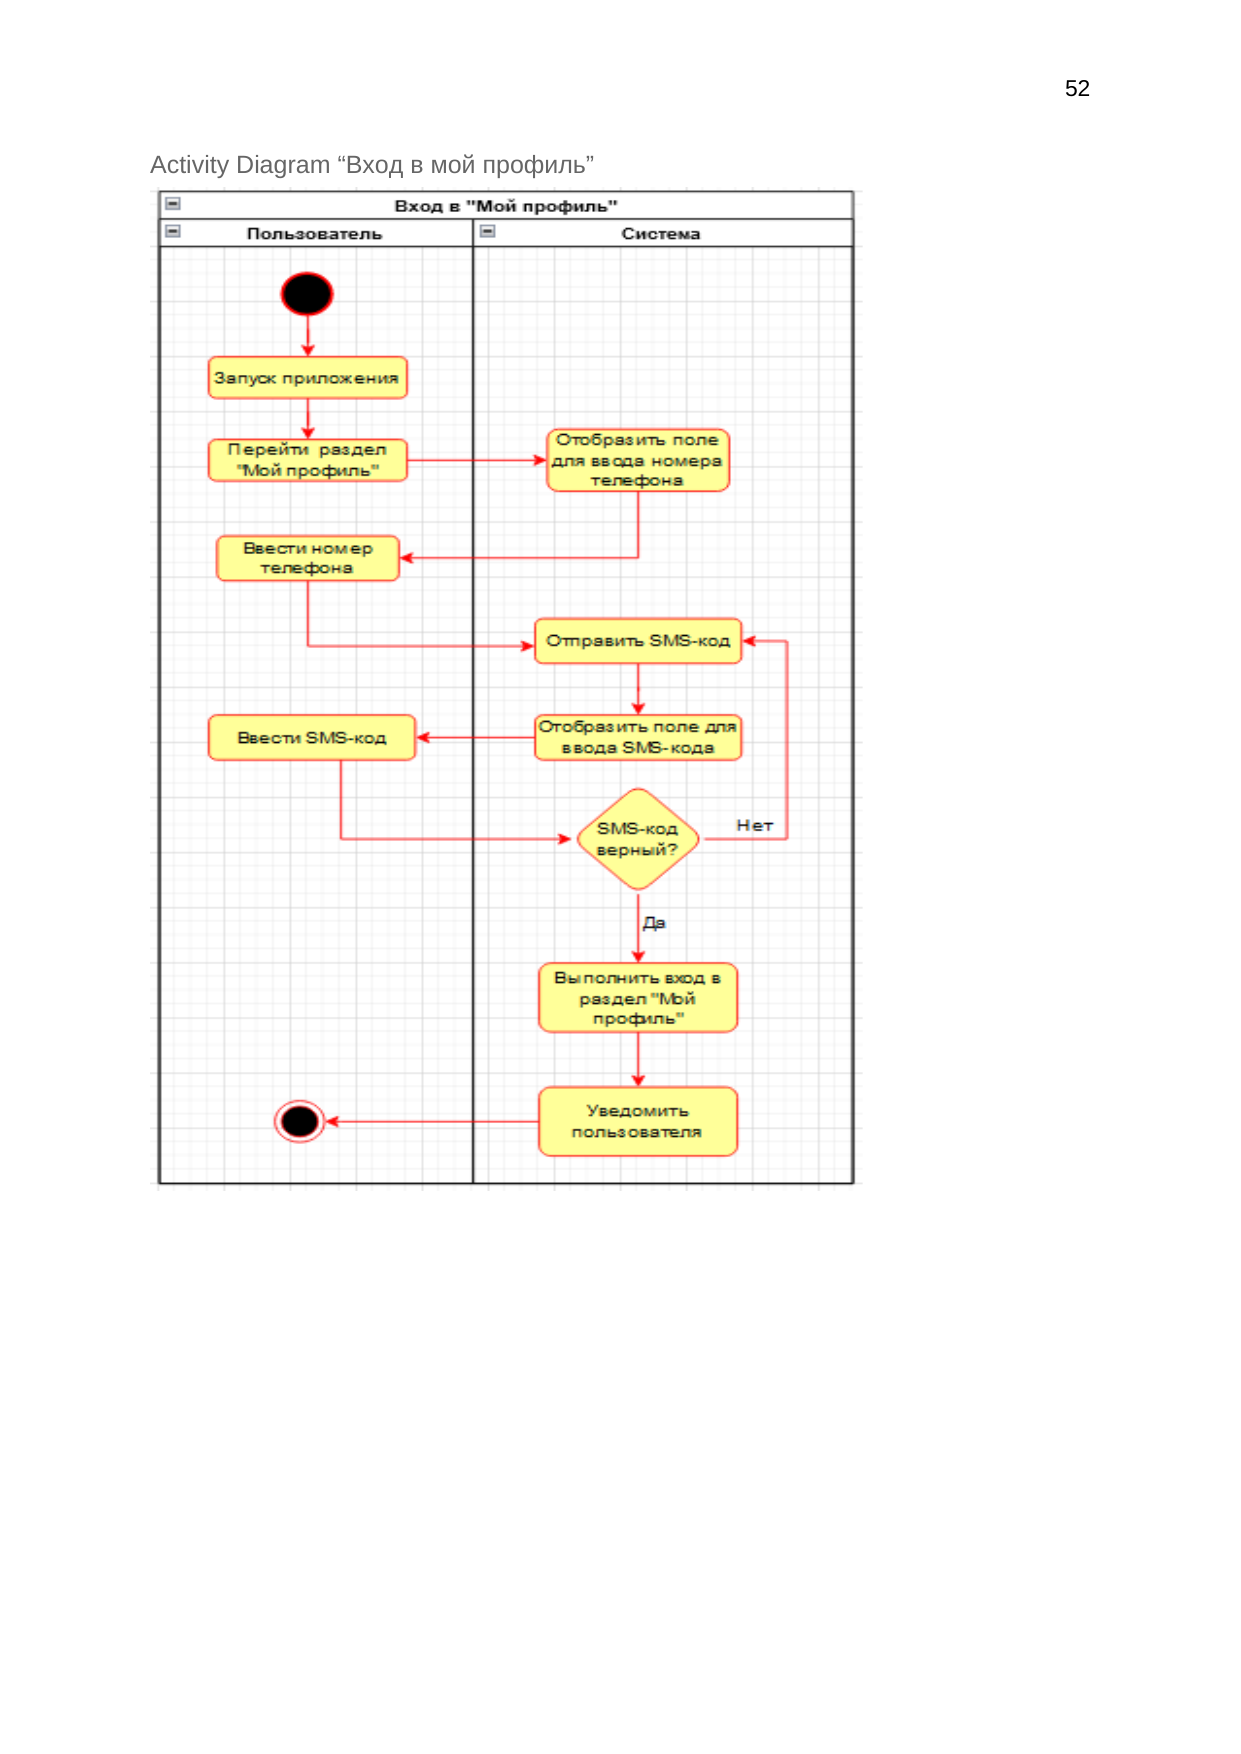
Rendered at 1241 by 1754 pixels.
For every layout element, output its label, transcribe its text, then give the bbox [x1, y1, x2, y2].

subtitle Activity Diagram “Вход в мой профиль” [150, 150, 1090, 179]
picture [150, 187, 863, 1191]
